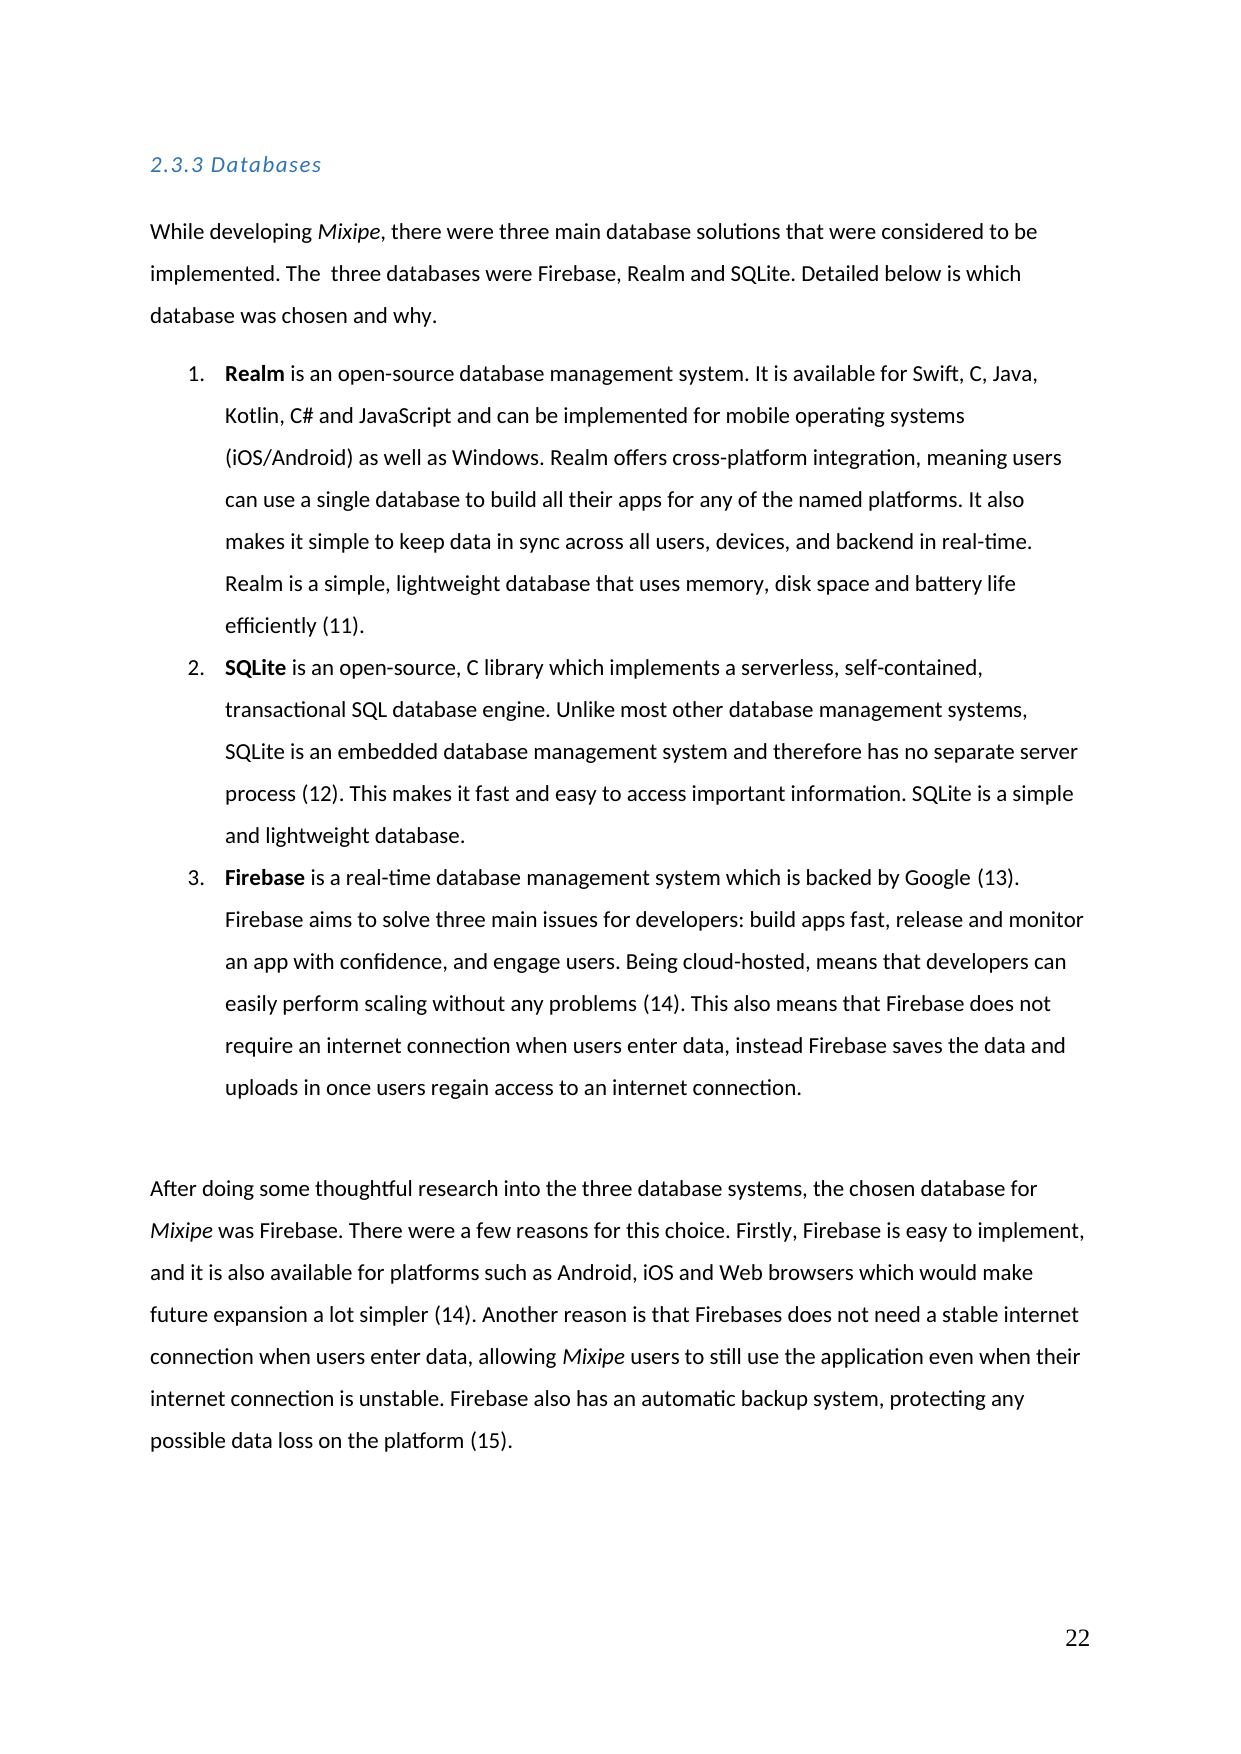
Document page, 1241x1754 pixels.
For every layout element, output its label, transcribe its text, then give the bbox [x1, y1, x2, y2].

subtitle 2.3.3 Databases [150, 150, 1090, 178]
text After doing some thoughtful research into the three database systems, the chosen database for Mixipe was Firebase. There were a few reasons for this choice. Firstly, Firebase is easy to implement, and it is also available for platforms such as Android, iOS and Web browsers which would make future expansion a lot simpler . Another reason is that Firebases does not need a stable internet connection when users enter data, allowing Mixipe users to still use the application even when their internet connection is unstable. Firebase also has an automatic backup system, protecting any possible data loss on the platform . [150, 1174, 1090, 1454]
list Realm is an open-source database management system. It is available for Swift, C, Java, Kotlin, C# and JavaScript and can be implemented for mobile operating systems (iOS/Android) as well as Windows. Realm offers cross-platform integration, meaning users can use a single database to build all their apps for any of the named platforms. It also makes it simple to keep data in sync across all users, devices, and backend in real-time. Realm is a simple, lightweight database that uses memory, disk space and battery life efficiently . [187, 359, 1090, 639]
text While developing Mixipe, there were three main database solutions that were considered to be implemented. The three databases were Firebase, Realm and SQLite. Detailed below is which database was chosen and why. [150, 217, 1090, 329]
list SQLite is an open-source, C library which implements a serverless, self-contained, transactional SQL database engine. Unlike most other database management systems, SQLite is an embedded database management system and therefore has no separate server process. This makes it fast and easy to access important information. SQLite is a simple and lightweight database. [187, 653, 1090, 849]
list Firebase is a real-time database management system which is backed by Google . Firebase aims to solve three main issues for developers: build apps fast, release and monitor an app with confidence, and engage users. Being cloud-hosted, means that developers can easily perform scaling without any problems . This also means that Firebase does not require an internet connection when users enter data, instead Firebase saves the data and uploads in once users regain access to an internet connection. [187, 863, 1090, 1101]
